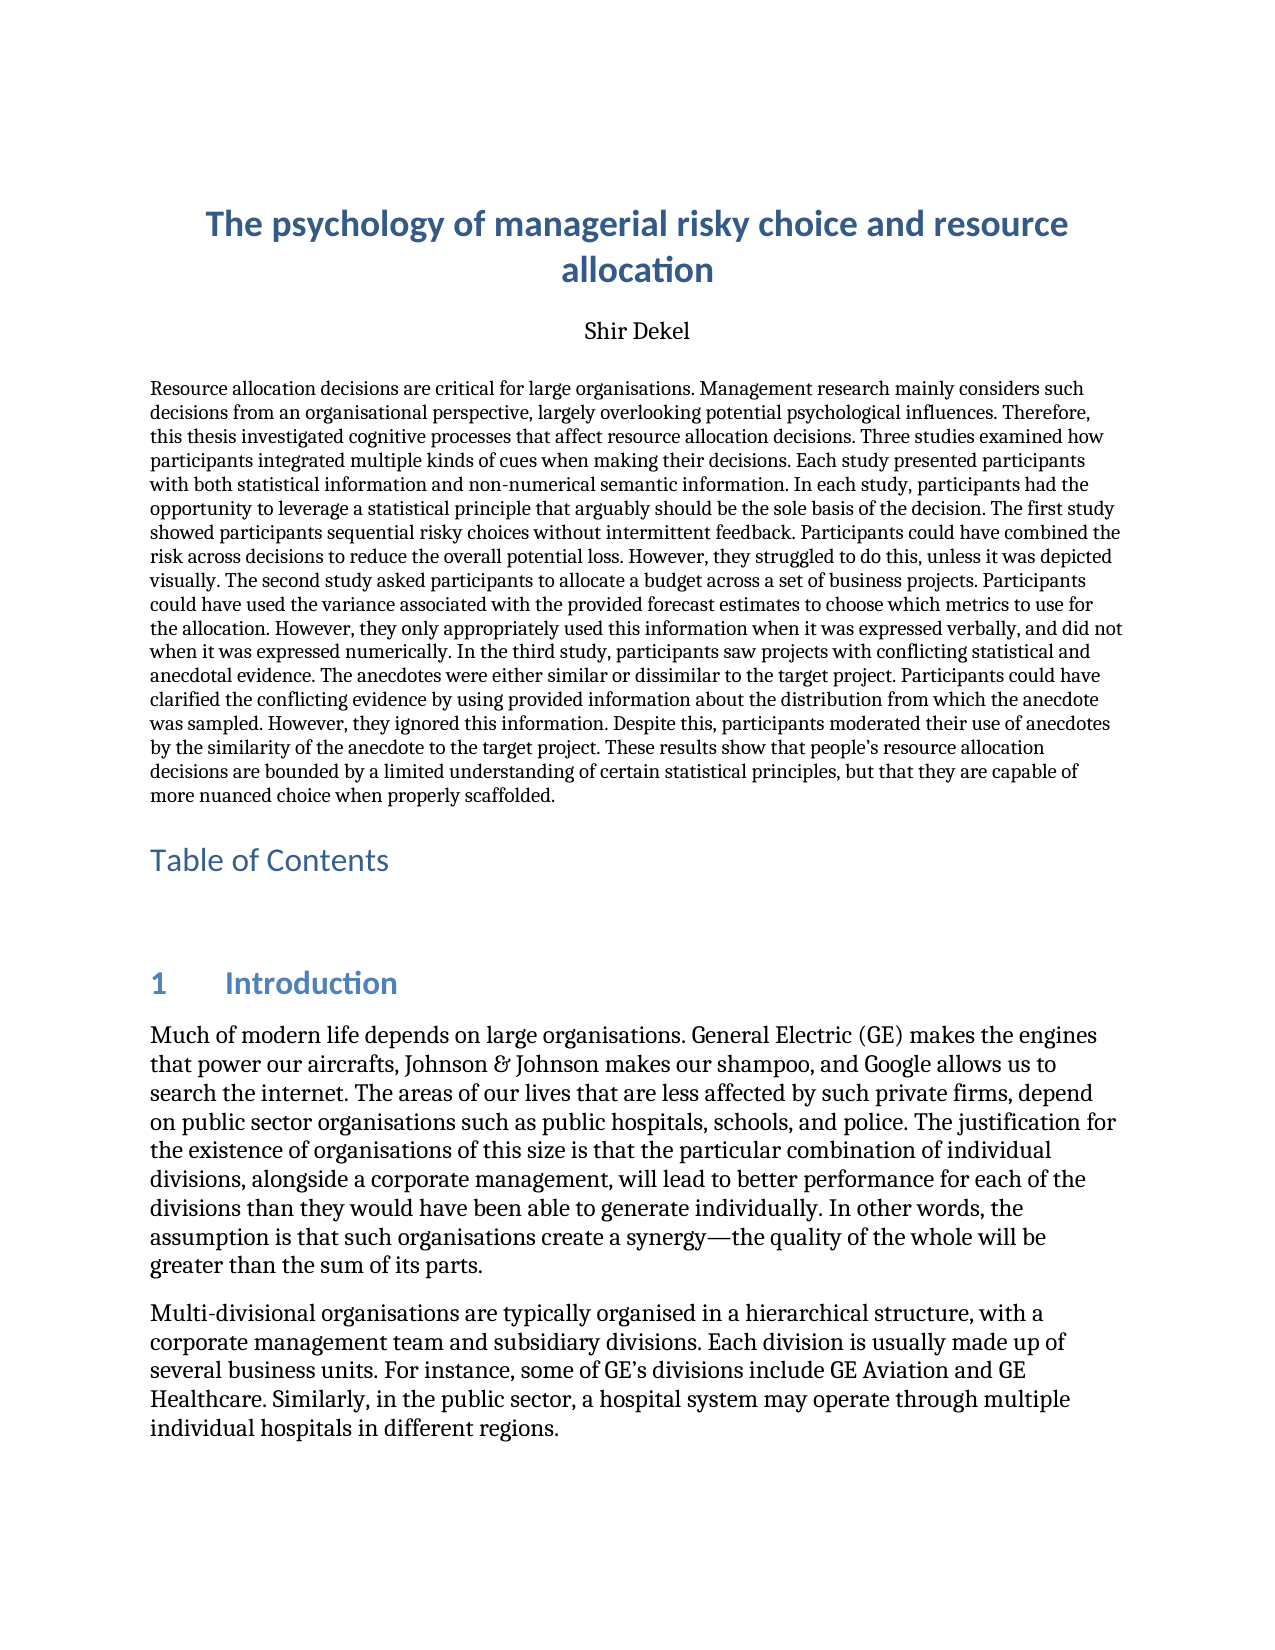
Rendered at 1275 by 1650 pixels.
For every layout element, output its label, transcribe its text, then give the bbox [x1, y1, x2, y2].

text Shir Dekel [150, 317, 1125, 345]
subtitle 1 Introduction [150, 962, 1125, 1003]
text Much of modern life depends on large organisations. General Electric (GE) makes the engines that power our aircrafts, Johnson & Johnson makes our shampoo, and Google allows us to search the internet. The areas of our lives that are less affected by such private firms, depend on public sector organisations such as public hospitals, schools, and police. The justification for the existence of organisations of this size is that the particular combination of individual divisions, alongside a corporate management, will lead to better performance for each of the divisions than they would have been able to generate individually. In other words, the assumption is that such organisations create a synergy—the quality of the whole will be greater than the sum of its parts. [150, 1021, 1125, 1280]
text Resource allocation decisions are critical for large organisations. Management research mainly considers such decisions from an organisational perspective, largely overlooking potential psychological influences. Therefore, this thesis investigated cognitive processes that affect resource allocation decisions. Three studies examined how participants integrated multiple kinds of cues when making their decisions. Each study presented participants with both statistical information and non-numerical semantic information. In each study, participants had the opportunity to leverage a statistical principle that arguably should be the sole basis of the decision. The first study showed participants sequential risky choices without intermittent feedback. Participants could have combined the risk across decisions to reduce the overall potential loss. However, they struggled to do this, unless it was depicted visually. The second study asked participants to allocate a budget across a set of business projects. Participants could have used the variance associated with the provided forecast estimates to choose which metrics to use for the allocation. However, they only appropriately used this information when it was expressed verbally, and did not when it was expressed numerically. In the third study, participants saw projects with conflicting statistical and anecdotal evidence. The anecdotes were either similar or dissimilar to the target project. Participants could have clarified the conflicting evidence by using provided information about the distribution from which the anecdote was sampled. However, they ignored this information. Despite this, participants moderated their use of anecdotes by the similarity of the anecdote to the target project. These results show that people’s resource allocation decisions are bounded by a limited understanding of certain statistical principles, but that they are capable of more nuanced choice when properly scaffolded. [150, 377, 1125, 808]
text Multi-divisional organisations are typically organised in a hierarchical structure, with a corporate management team and subsidiary divisions. Each division is usually made up of several business units. For instance, some of GE’s divisions include GE Aviation and GE Healthcare. Similarly, in the public sector, a hospital system may operate through multiple individual hospitals in different regions. [150, 1299, 1125, 1443]
title The psychology of managerial risky choice and resource allocation [150, 200, 1125, 292]
